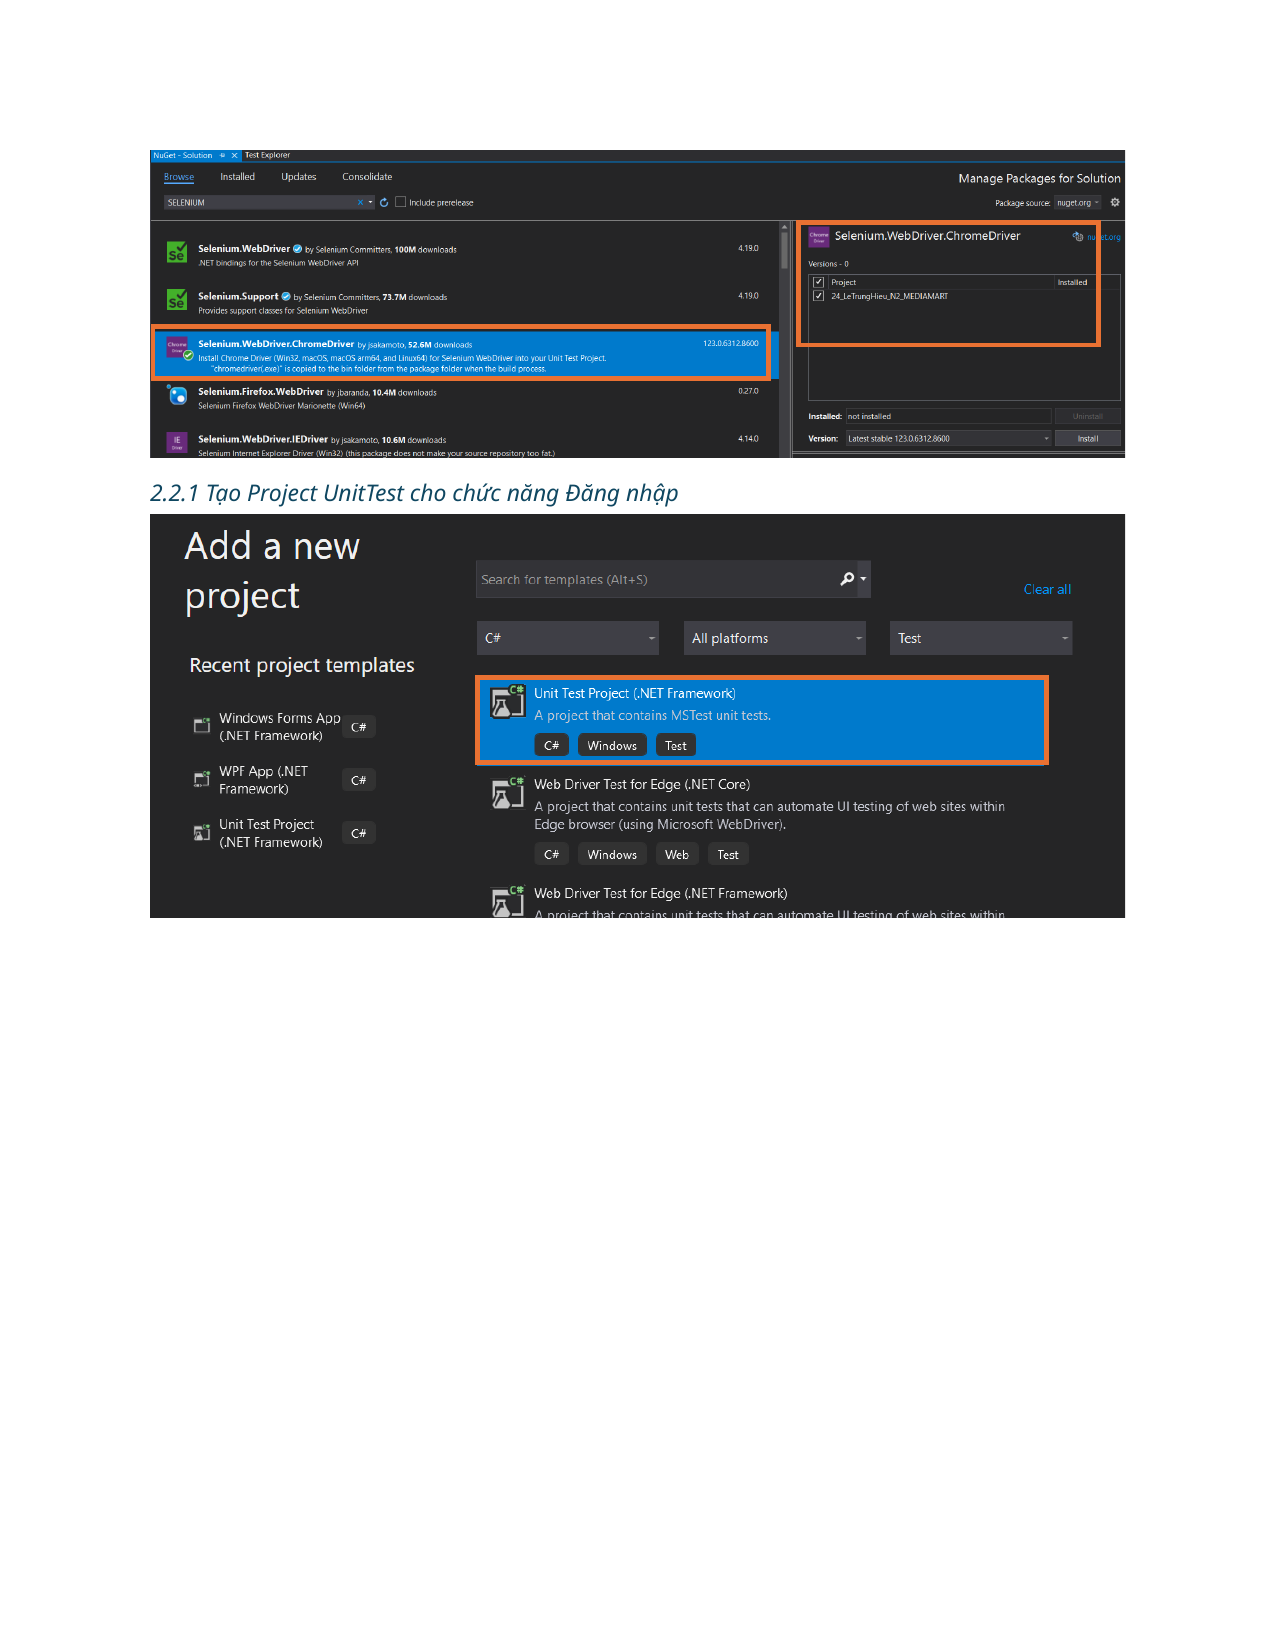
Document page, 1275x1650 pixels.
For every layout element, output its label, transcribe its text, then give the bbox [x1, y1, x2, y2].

picture [150, 150, 1125, 458]
subtitle 2.2.1 Tạo Project UnitTest cho chức năng Đăng nhập [150, 477, 1125, 508]
picture [150, 514, 1125, 918]
